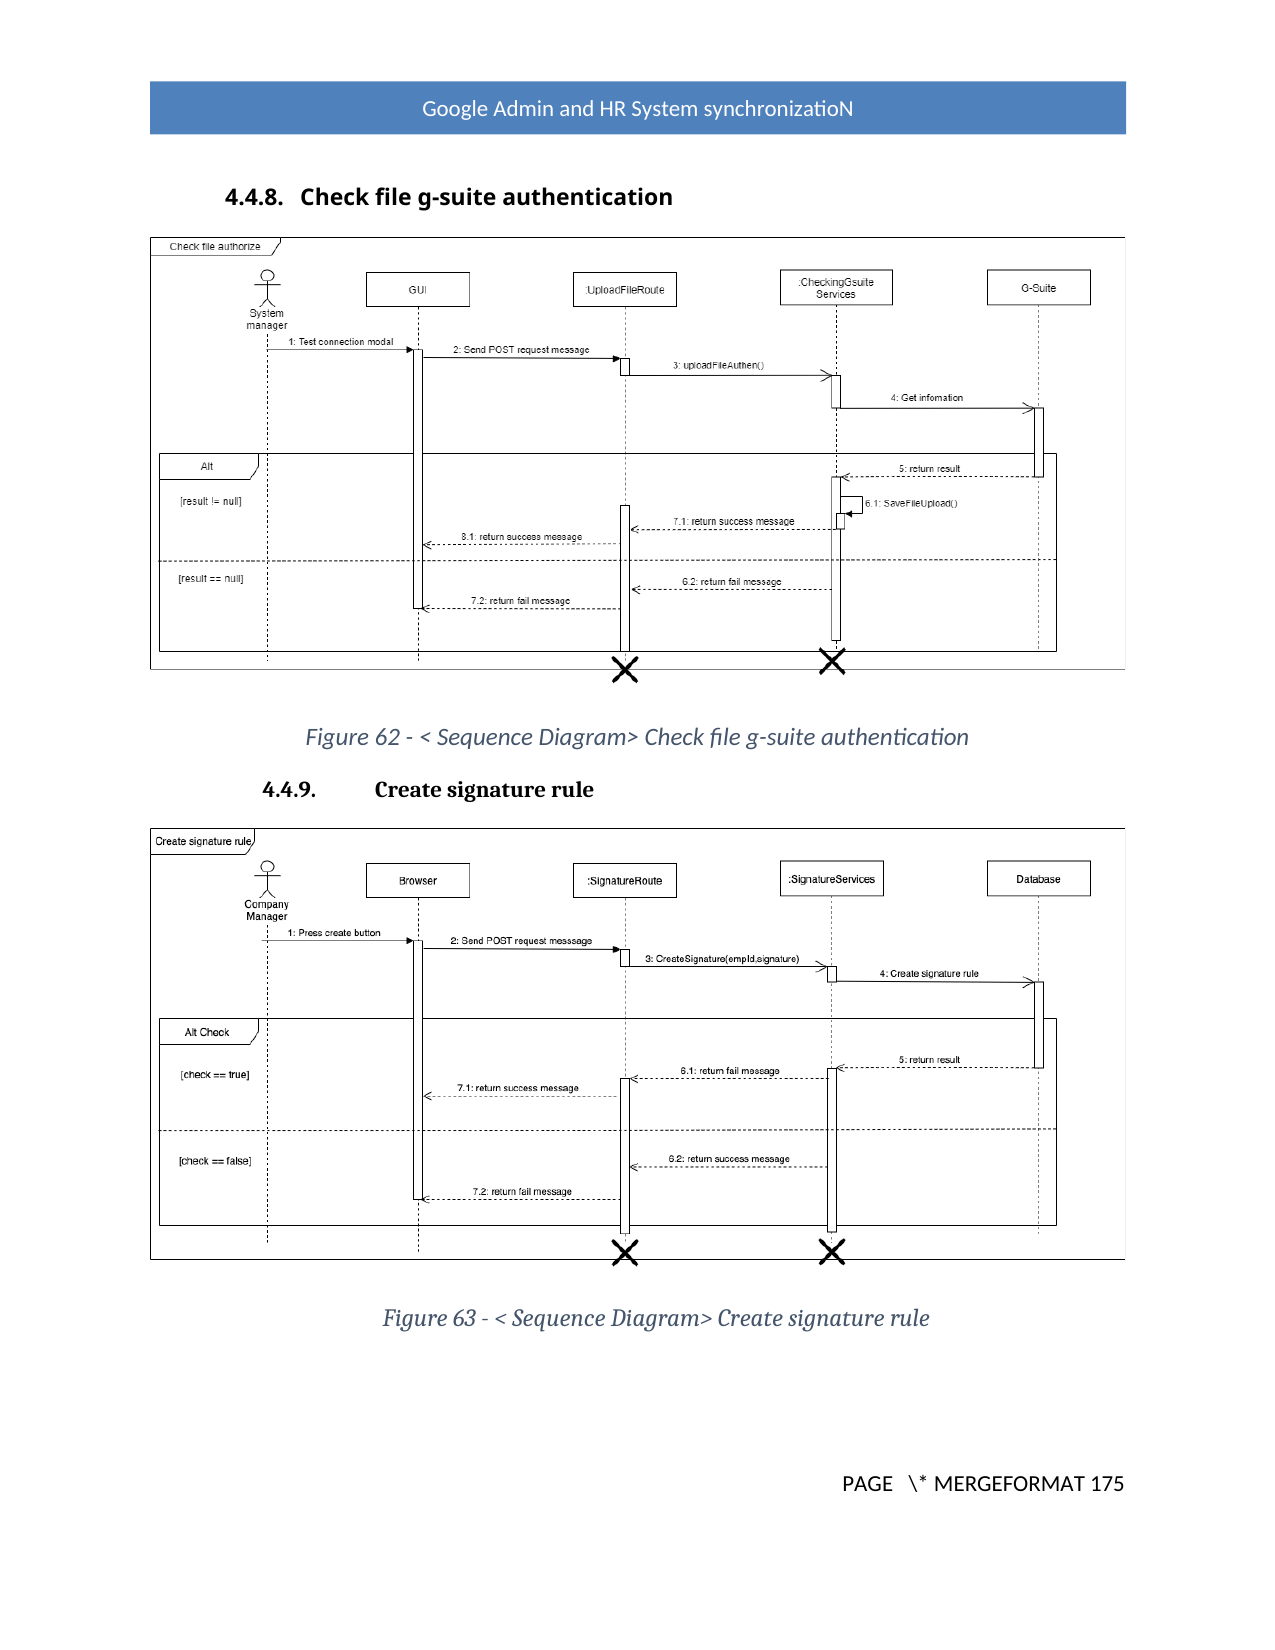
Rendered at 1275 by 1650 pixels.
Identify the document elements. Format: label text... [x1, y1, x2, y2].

picture [150, 237, 1125, 688]
picture [150, 828, 1125, 1271]
subtitle Create signature rule [262, 777, 1125, 803]
subtitle Check file g-suite authentication [225, 181, 1125, 212]
text Figure 62 - < Sequence Diagram> Check file g-suite authentication [150, 721, 1125, 752]
text Figure 63 - < Sequence Diagram> Create signature rule [187, 1304, 1125, 1333]
